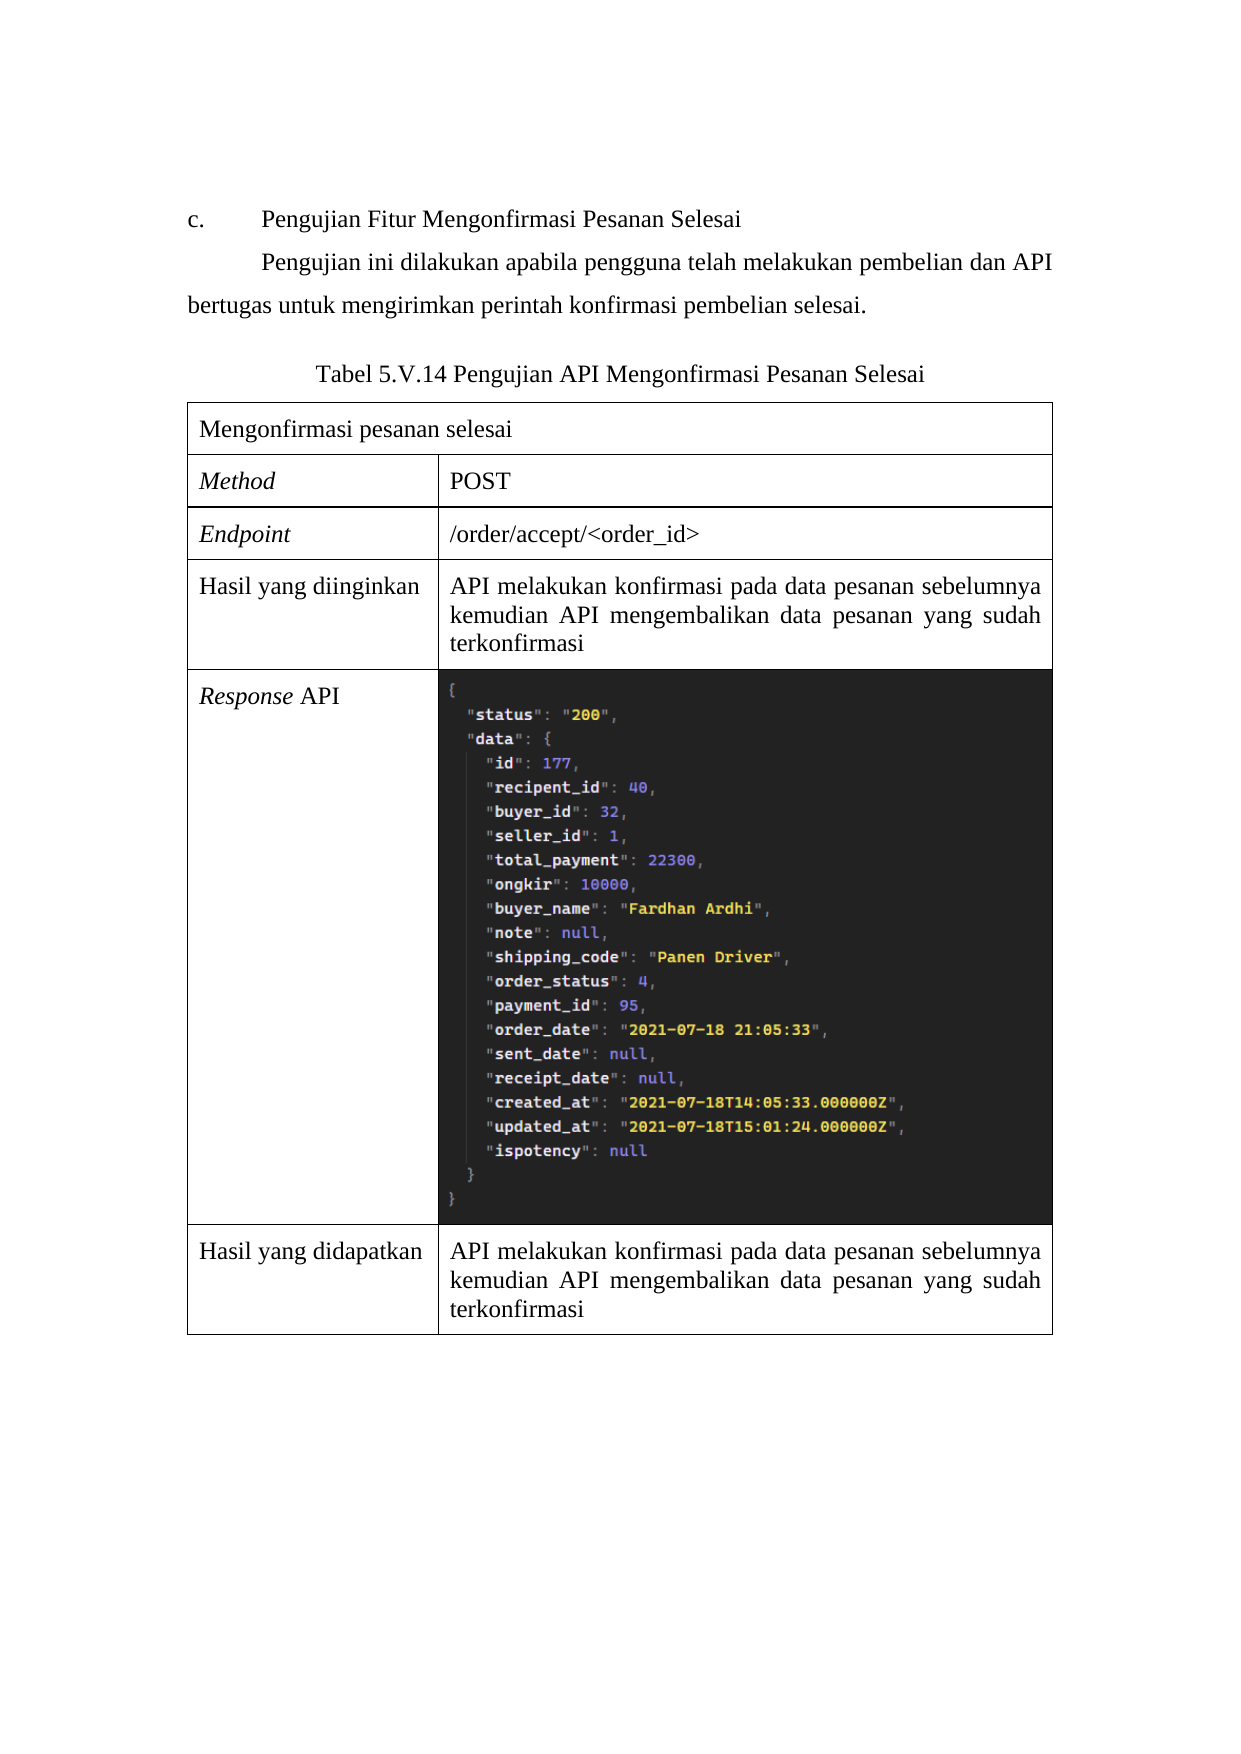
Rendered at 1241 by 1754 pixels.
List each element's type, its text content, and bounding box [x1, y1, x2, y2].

text Pengujian ini dilakukan apabila pengguna telah melakukan pembelian dan API bertugas untuk mengirimkan perintah konfirmasi pembelian selesai. [187, 247, 1053, 319]
table_cell Response API [188, 670, 438, 1224]
table_cell Method [188, 455, 438, 506]
table_cell [439, 670, 1052, 1224]
list Pengujian Fitur Mengonfirmasi Pesanan Selesai [187, 204, 1053, 233]
table_cell POST [439, 455, 1052, 506]
table_cell API melakukan konfirmasi pada data pesanan sebelumnya kemudian API mengembalikan data pesanan yang sudah terkonfirmasi [439, 1225, 1052, 1334]
table_cell Hasil yang diinginkan [188, 560, 438, 668]
table_cell Endpoint [188, 508, 438, 559]
picture [449, 680, 1042, 1213]
table_cell /order/accept/<order_id> [439, 508, 1052, 559]
table_header Mengonfirmasi pesanan selesai [188, 403, 1052, 454]
table_cell API melakukan konfirmasi pada data pesanan sebelumnya kemudian API mengembalikan data pesanan yang sudah terkonfirmasi [439, 560, 1052, 668]
table_cell Hasil yang didapatkan [188, 1225, 438, 1334]
